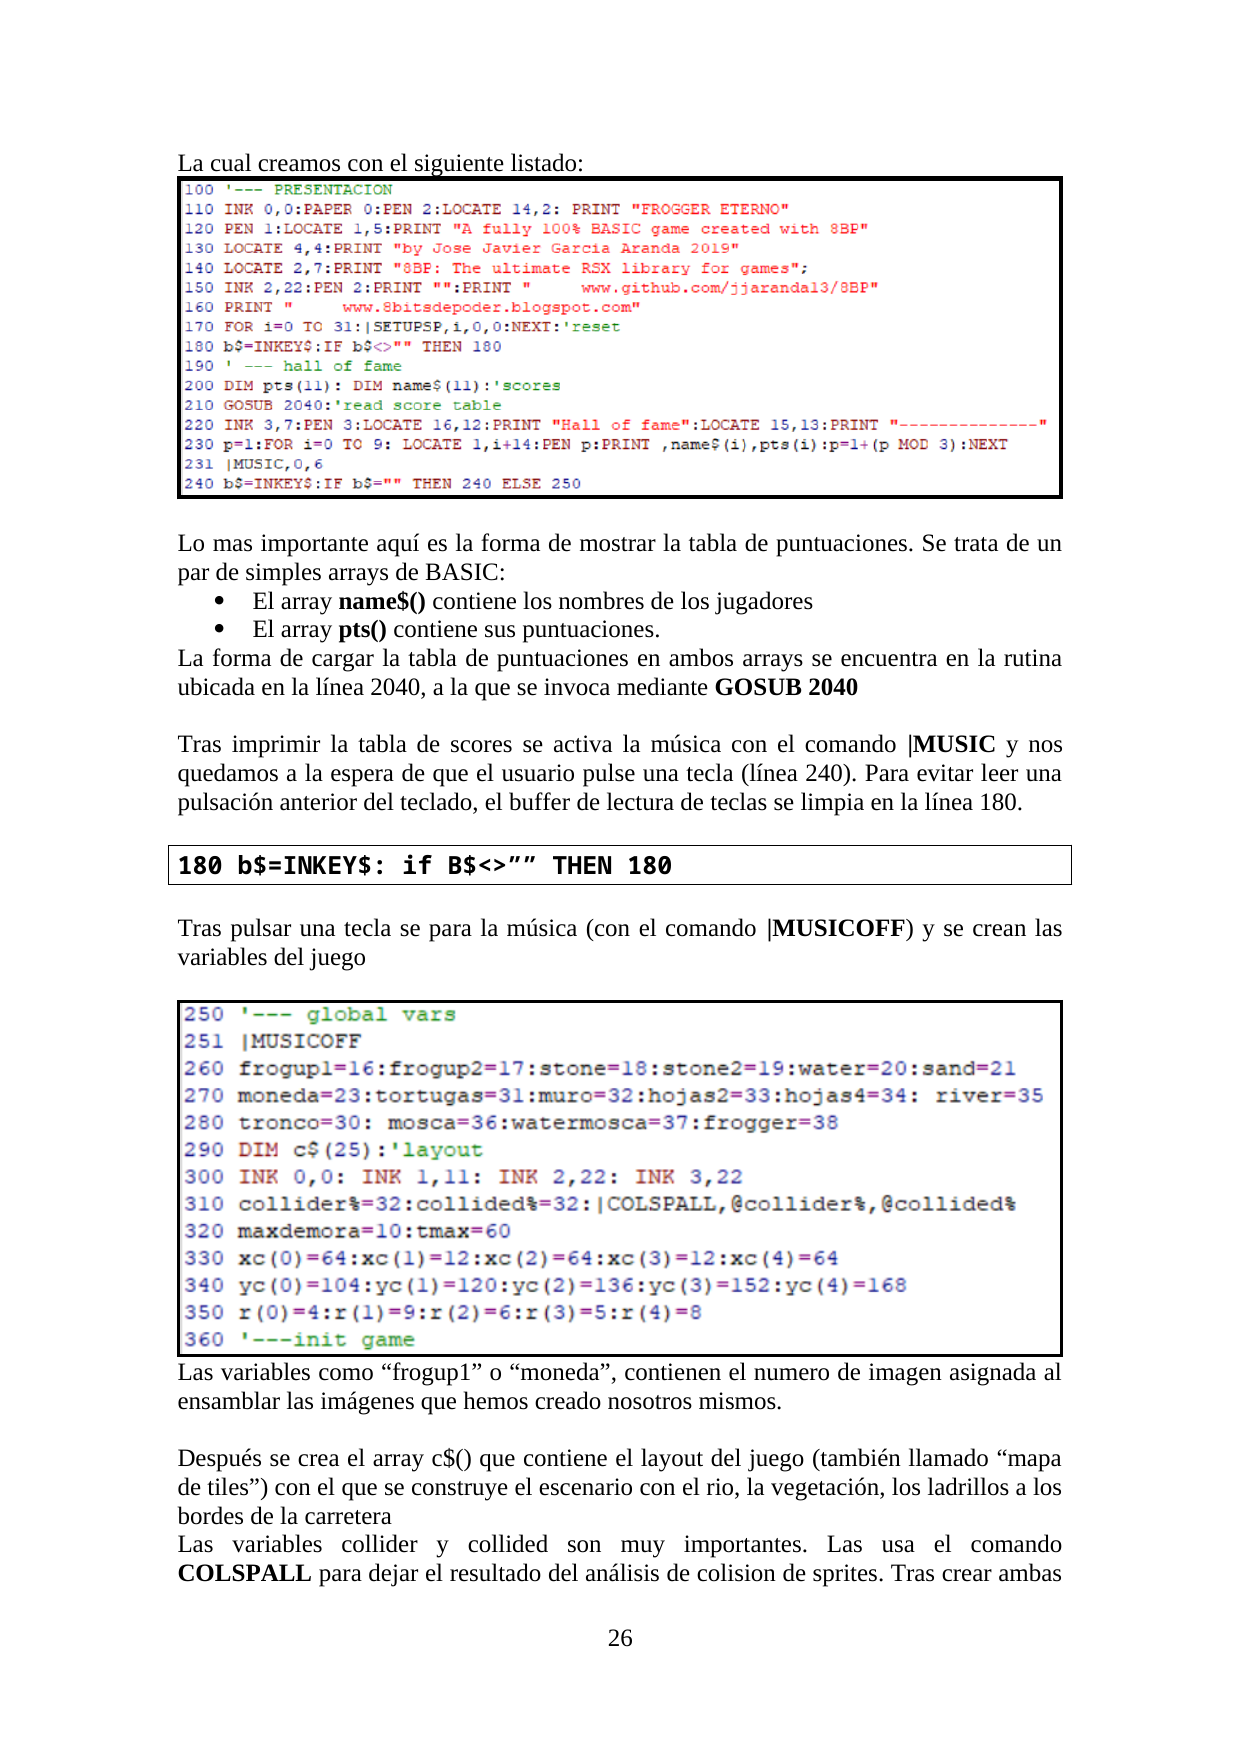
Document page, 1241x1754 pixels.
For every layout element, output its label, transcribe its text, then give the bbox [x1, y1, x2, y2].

text La cual creamos con el siguiente listado: [177, 148, 1063, 176]
text 180 b$=INKEY$: if B$<>”” THEN 180 [169, 846, 1071, 884]
list El array pts() contiene sus puntuaciones. [215, 614, 1063, 643]
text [177, 1529, 1063, 1587]
text Tras pulsar una tecla se para la música (con el comando |MUSICOFF) y se crean las variables del juego [177, 913, 1063, 971]
picture [181, 181, 1059, 495]
text Tras imprimir la tabla de scores se activa la música con el comando |MUSIC y nos quedamos a la espera de que el usuario pulse una tecla (línea 240). Para evitar leer una pulsación anterior del teclado, el buffer de lectura de teclas se limpia en la línea 180. [177, 729, 1063, 816]
text Después se crea el array c$() que contiene el layout del juego (también llamado “mapa de tiles”) con el que se construye el escenario con el rio, la vegetación, los ladrillos a los bordes de la carretera [177, 1443, 1063, 1529]
text Las variables como “frogup1” o “moneda”, contienen el numero de imagen asignada al ensamblar las imágenes que hemos creado nosotros mismos. [177, 1357, 1063, 1414]
picture [180, 1003, 1060, 1354]
text La forma de cargar la tabla de puntuaciones en ambos arrays se encuentra en la rutina ubicada en la línea 2040, a la que se invoca mediante GOSUB 2040 [177, 643, 1063, 701]
list El array name$() contiene los nombres de los jugadores [215, 586, 1063, 614]
text Lo mas importante aquí es la forma de mostrar la tabla de puntuaciones. Se trata de un par de simples arrays de BASIC: [177, 528, 1063, 586]
